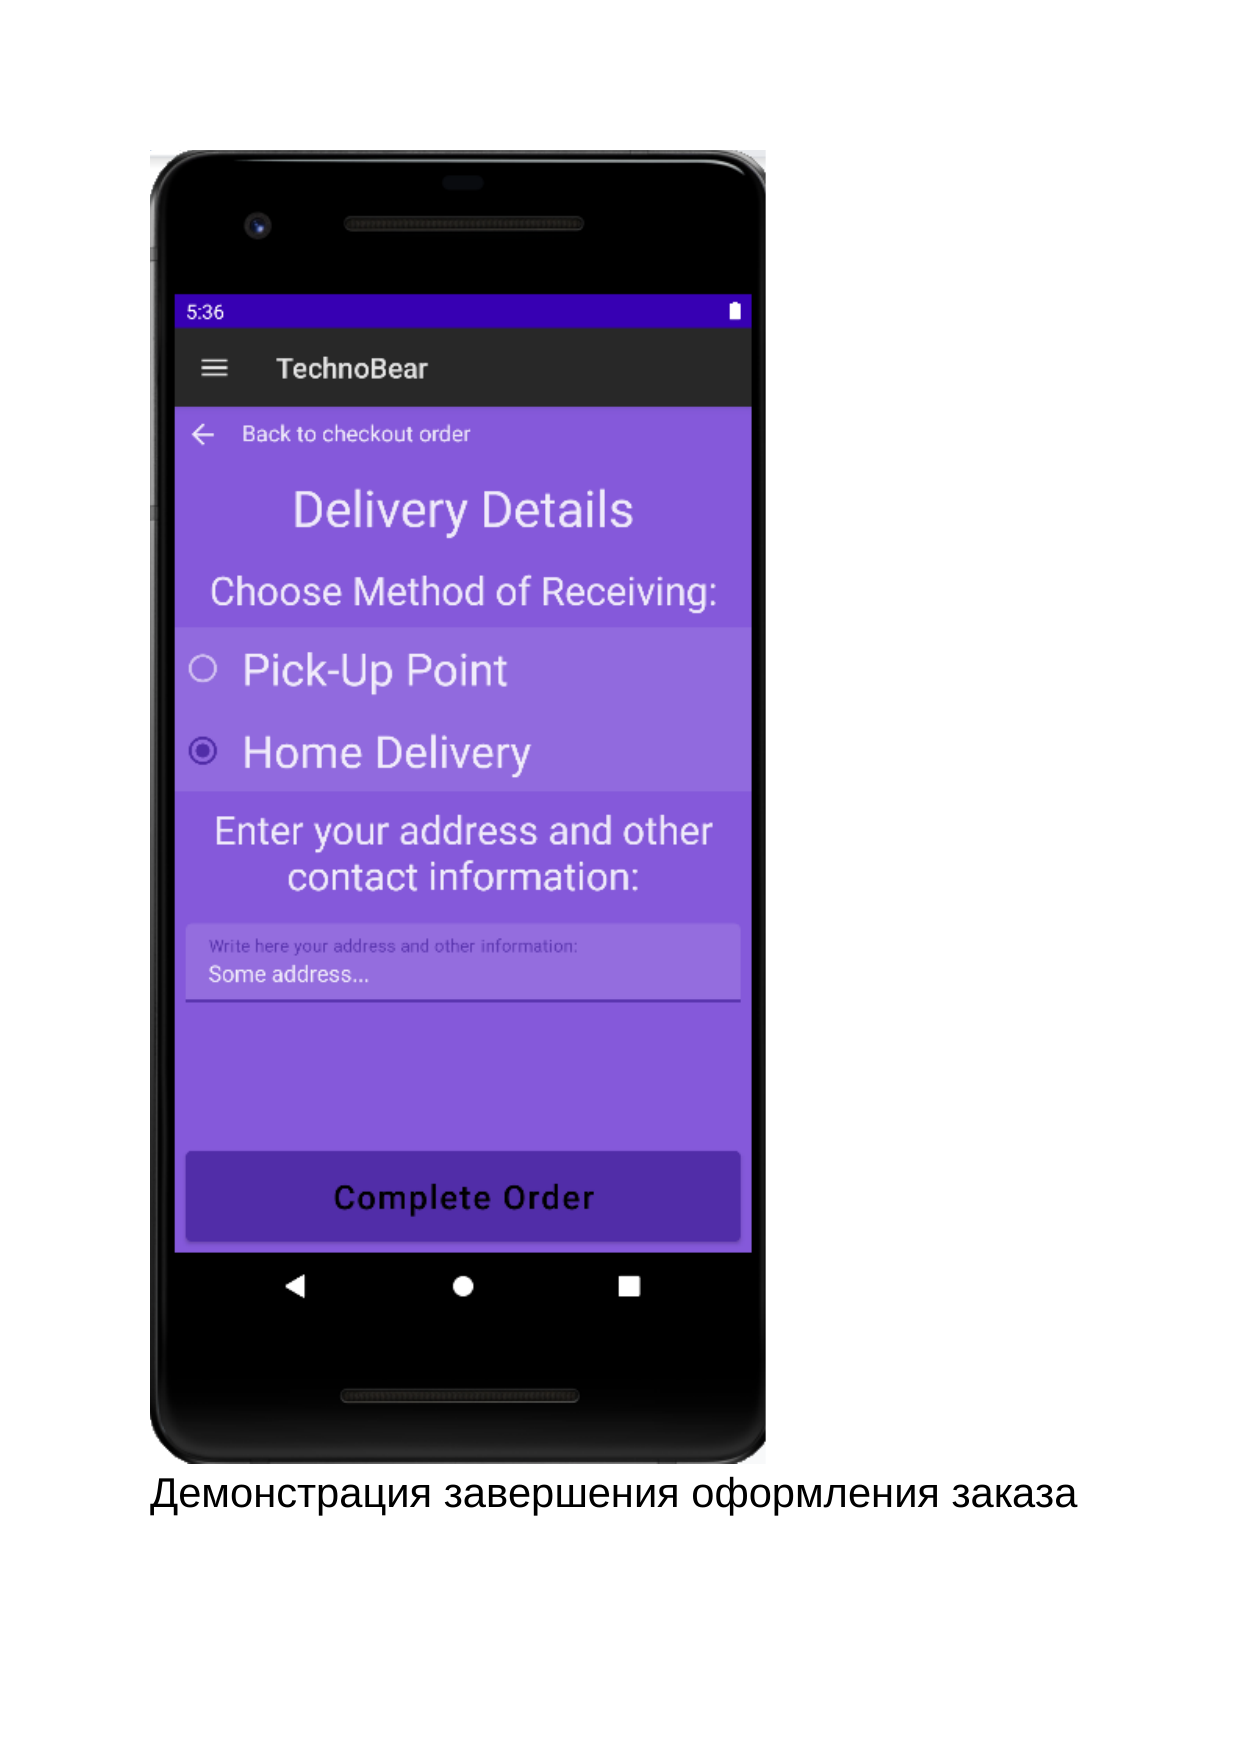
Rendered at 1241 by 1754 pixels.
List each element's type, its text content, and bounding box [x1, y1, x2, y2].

picture [150, 150, 766, 1464]
text Демонстрация завершения оформления заказа [150, 1468, 1090, 1516]
